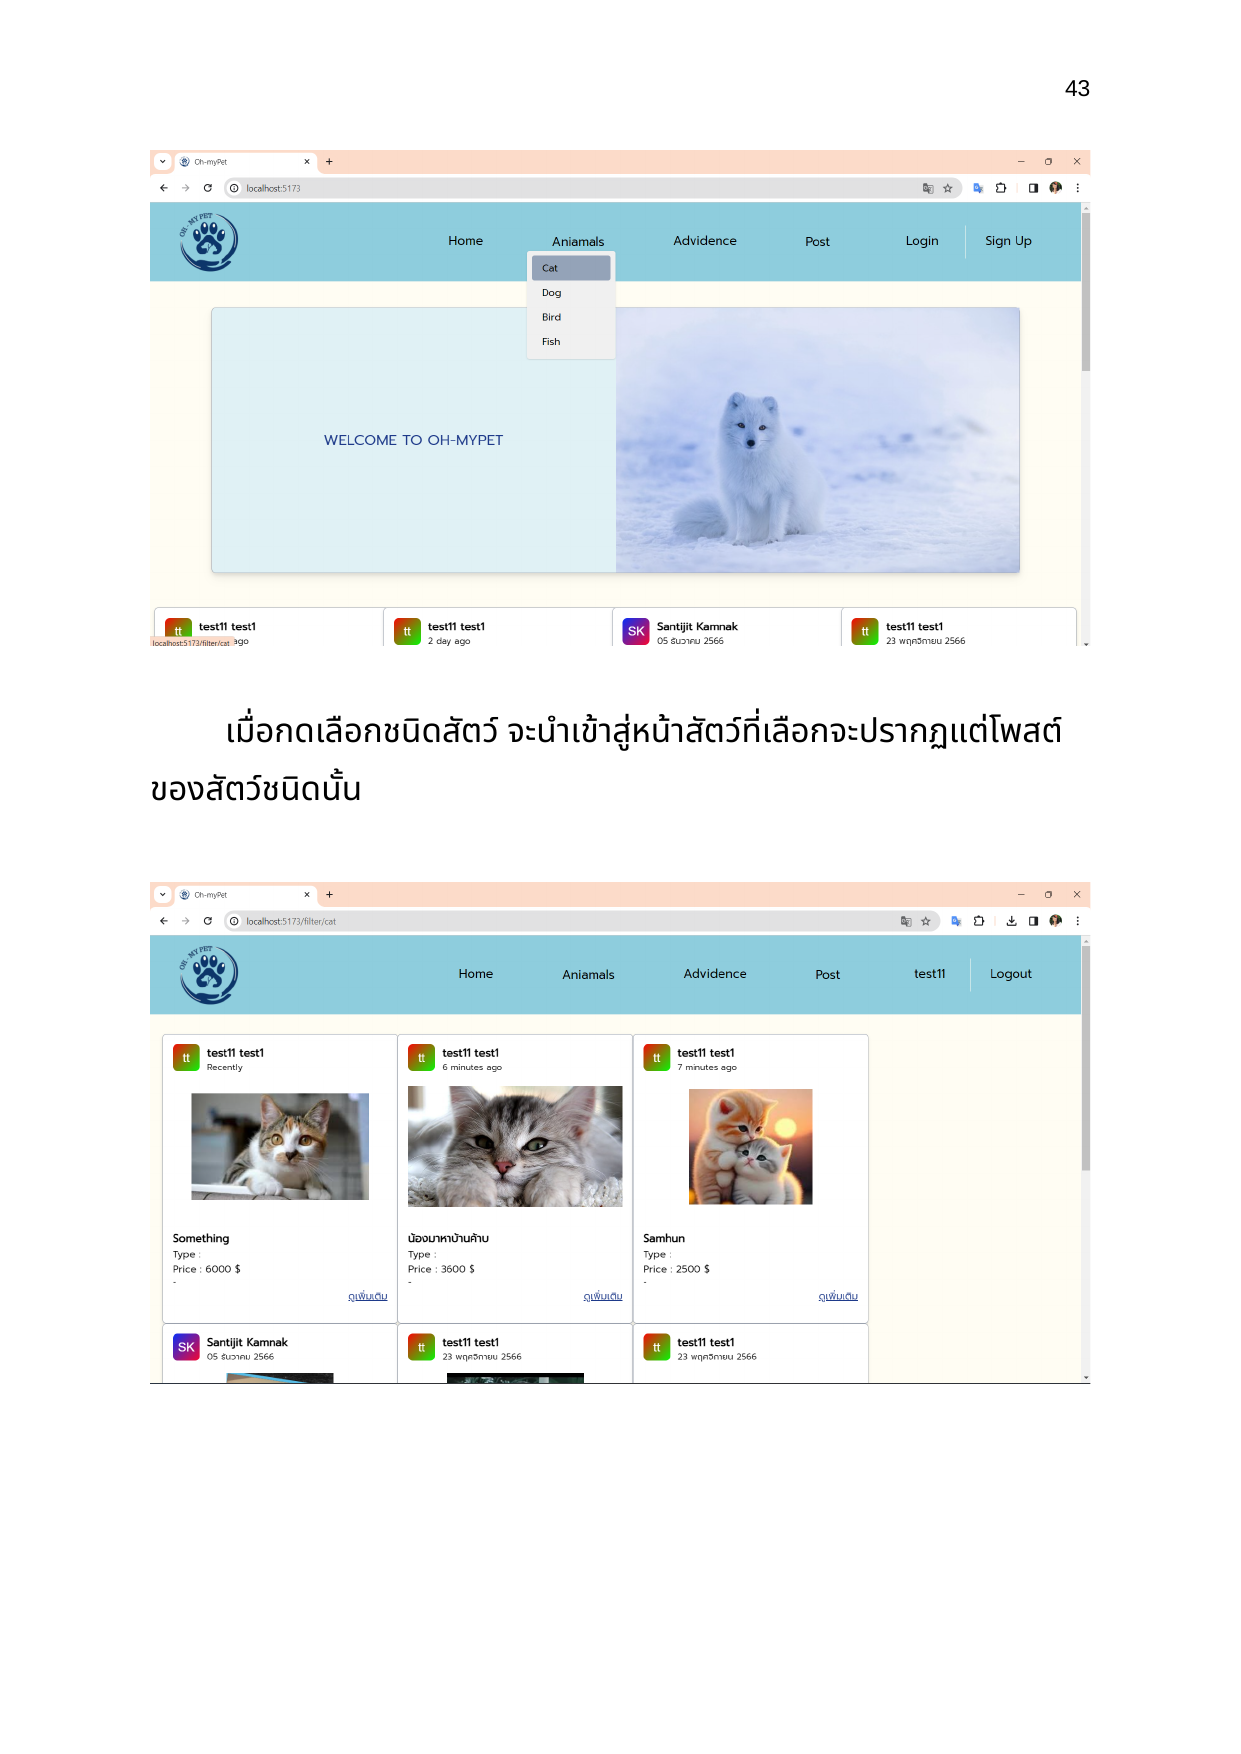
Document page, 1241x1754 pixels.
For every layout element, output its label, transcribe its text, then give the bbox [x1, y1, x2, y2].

text เมื่อกดเลือกชนิดสัตว์ จะนำเข้าสู่หน้าสัตว์ที่เลือกจะปรากฏแต่โพสต์ของสัตว์ชนิดนั้น [150, 707, 1090, 815]
picture [150, 150, 1091, 646]
picture [150, 882, 1091, 1384]
